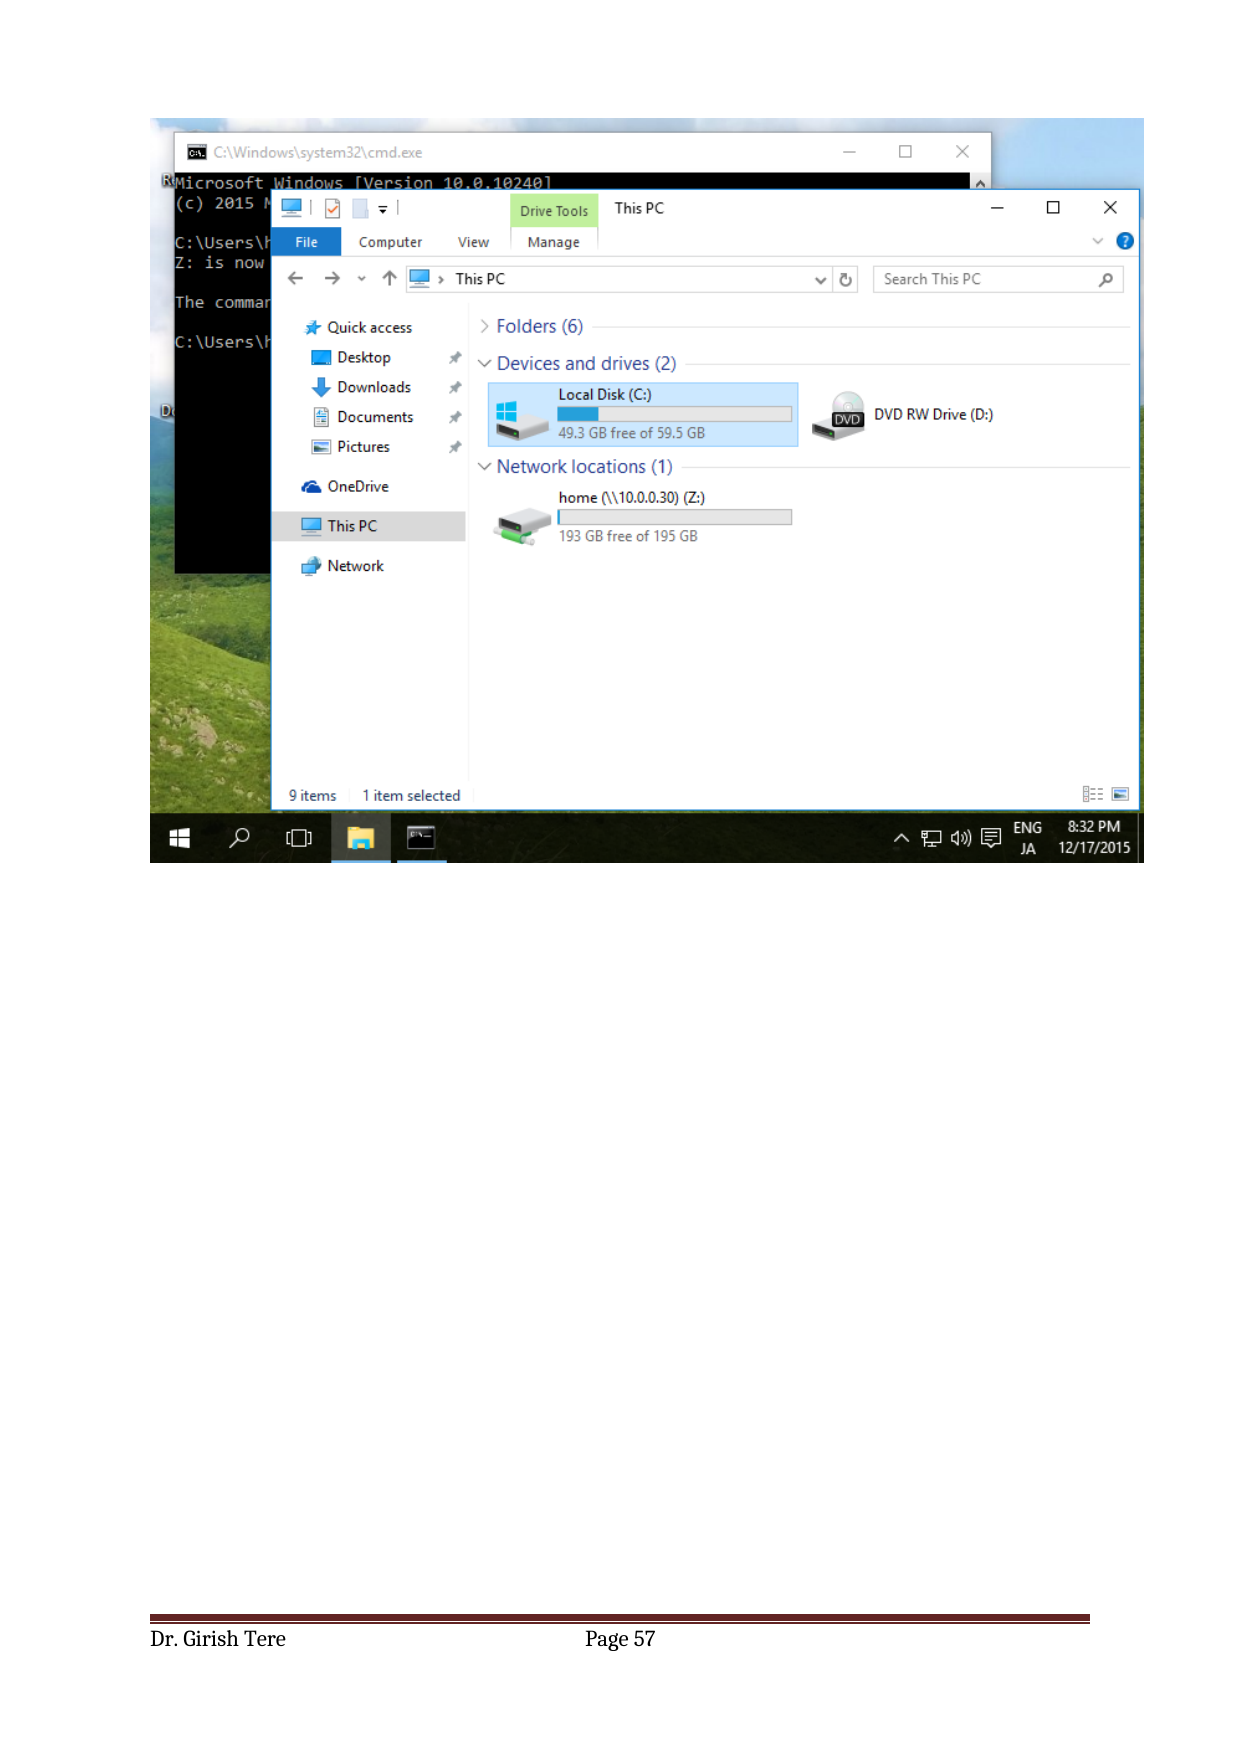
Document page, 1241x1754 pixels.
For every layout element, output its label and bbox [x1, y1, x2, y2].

picture [150, 118, 1144, 863]
